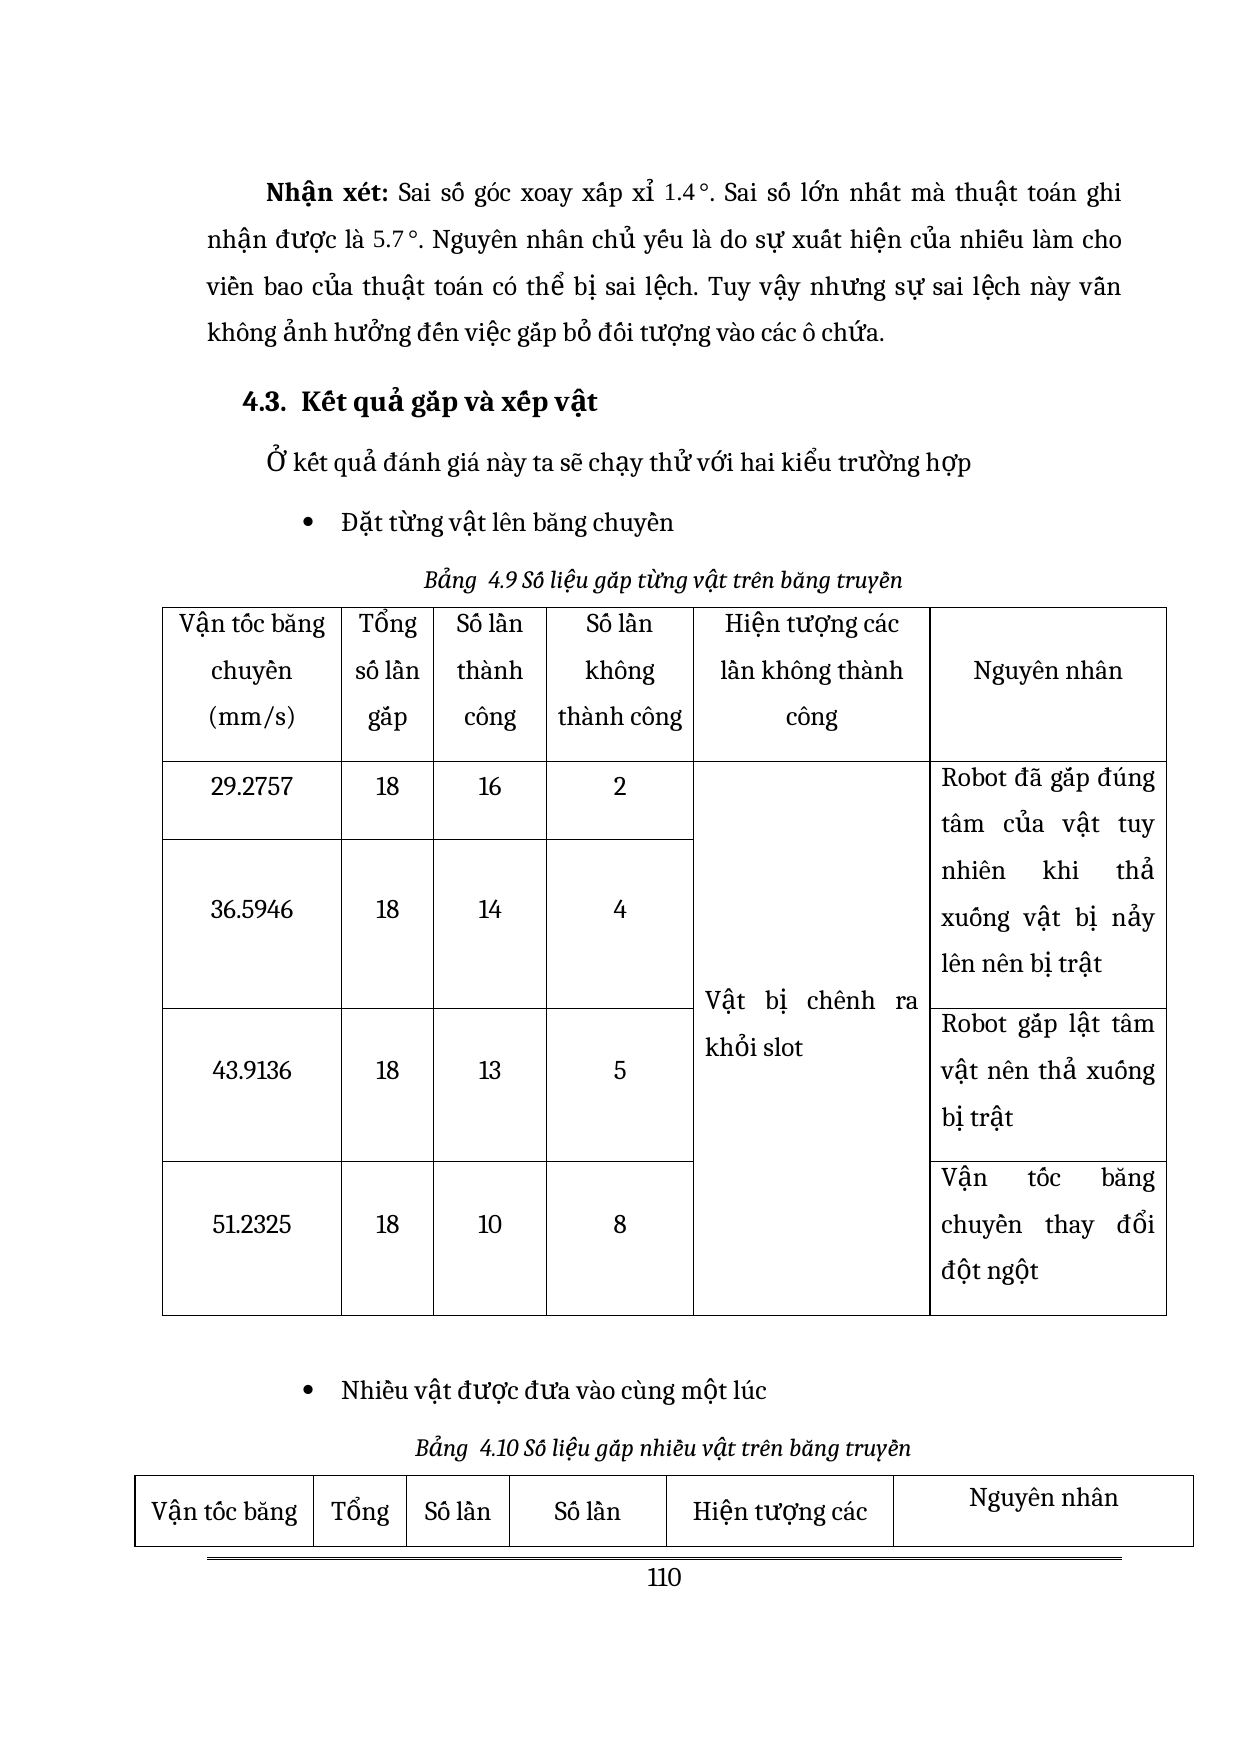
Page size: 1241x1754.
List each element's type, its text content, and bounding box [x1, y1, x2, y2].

table_cell 18 [342, 840, 433, 1007]
table_cell 43.9136 [163, 1009, 341, 1161]
table_cell Robot đã gắp đúng tâm của vật tuy nhiên khi thả xuống vật bị nảy lên nên bị trật [931, 762, 1166, 1007]
table_header Nguyên nhân [894, 1476, 1193, 1546]
table_cell 14 [434, 840, 546, 1007]
text Bảng . Số liệu gắp từng vật trên băng truyền [207, 566, 1122, 594]
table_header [667, 1476, 893, 1546]
table_cell 8 [547, 1162, 693, 1314]
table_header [407, 1476, 509, 1546]
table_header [136, 1476, 313, 1546]
table_cell Robot gắp lật tâm vật nên thả xuống bị trật [931, 1009, 1166, 1161]
table_cell 51.2325 [163, 1162, 341, 1314]
table_cell 18 [342, 1162, 433, 1314]
subtitle Kết quả gắp và xếp vật [242, 385, 1122, 418]
table_header Số lần thành công [434, 608, 546, 761]
table_cell 10 [434, 1162, 546, 1314]
table_cell 2 [547, 762, 693, 839]
list Nhiều vật được đưa vào cùng một lúc [303, 1375, 1122, 1406]
table_cell 36.5946 [163, 840, 341, 1007]
table_cell 16 [434, 762, 546, 839]
list Đặt từng vật lên băng chuyền [303, 507, 1122, 538]
table_cell 5 [547, 1009, 693, 1161]
table_header Tổng số lần gắp [342, 608, 433, 761]
table_header Nguyên nhân [931, 608, 1166, 761]
table_cell 4 [547, 840, 693, 1007]
table_cell 18 [342, 762, 433, 839]
table_header Hiện tượng các lần không thành công [694, 608, 929, 761]
text Ở kết quả đánh giá này ta sẽ chạy thử với hai kiểu trường hợp [207, 447, 1122, 479]
text Nhận xét: Sai số góc xoay xấp xỉ . Sai số lớn nhất mà thuật toán ghi nhận được là . Nguyên nhân chủ yếu là do sự xuất hiện của nhiễu làm cho viền bao của thuật toán có thể bị sai lệch. Tuy vậy nhưng sự sai lệch này vẫn không ảnh hưởng đến việc gắp bỏ đối tượng vào các ô chứa. [207, 177, 1122, 348]
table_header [510, 1476, 666, 1546]
table_header Số lần không thành công [547, 608, 693, 761]
table_cell 13 [434, 1009, 546, 1161]
table_cell Vận tốc băng chuyền thay đổi đột ngột [931, 1162, 1166, 1314]
table_header Vận tốc băng chuyền (mm/s) [163, 608, 341, 761]
table_cell Vật bị chênh ra khỏi slot [694, 762, 929, 1314]
text Bảng . Số liệu gắp nhiều vật trên băng truyền [207, 1434, 1122, 1463]
table_cell 29.2757 [163, 762, 341, 839]
table_cell 18 [342, 1009, 433, 1161]
table_header Tổng số lần gắp [314, 1476, 406, 1546]
